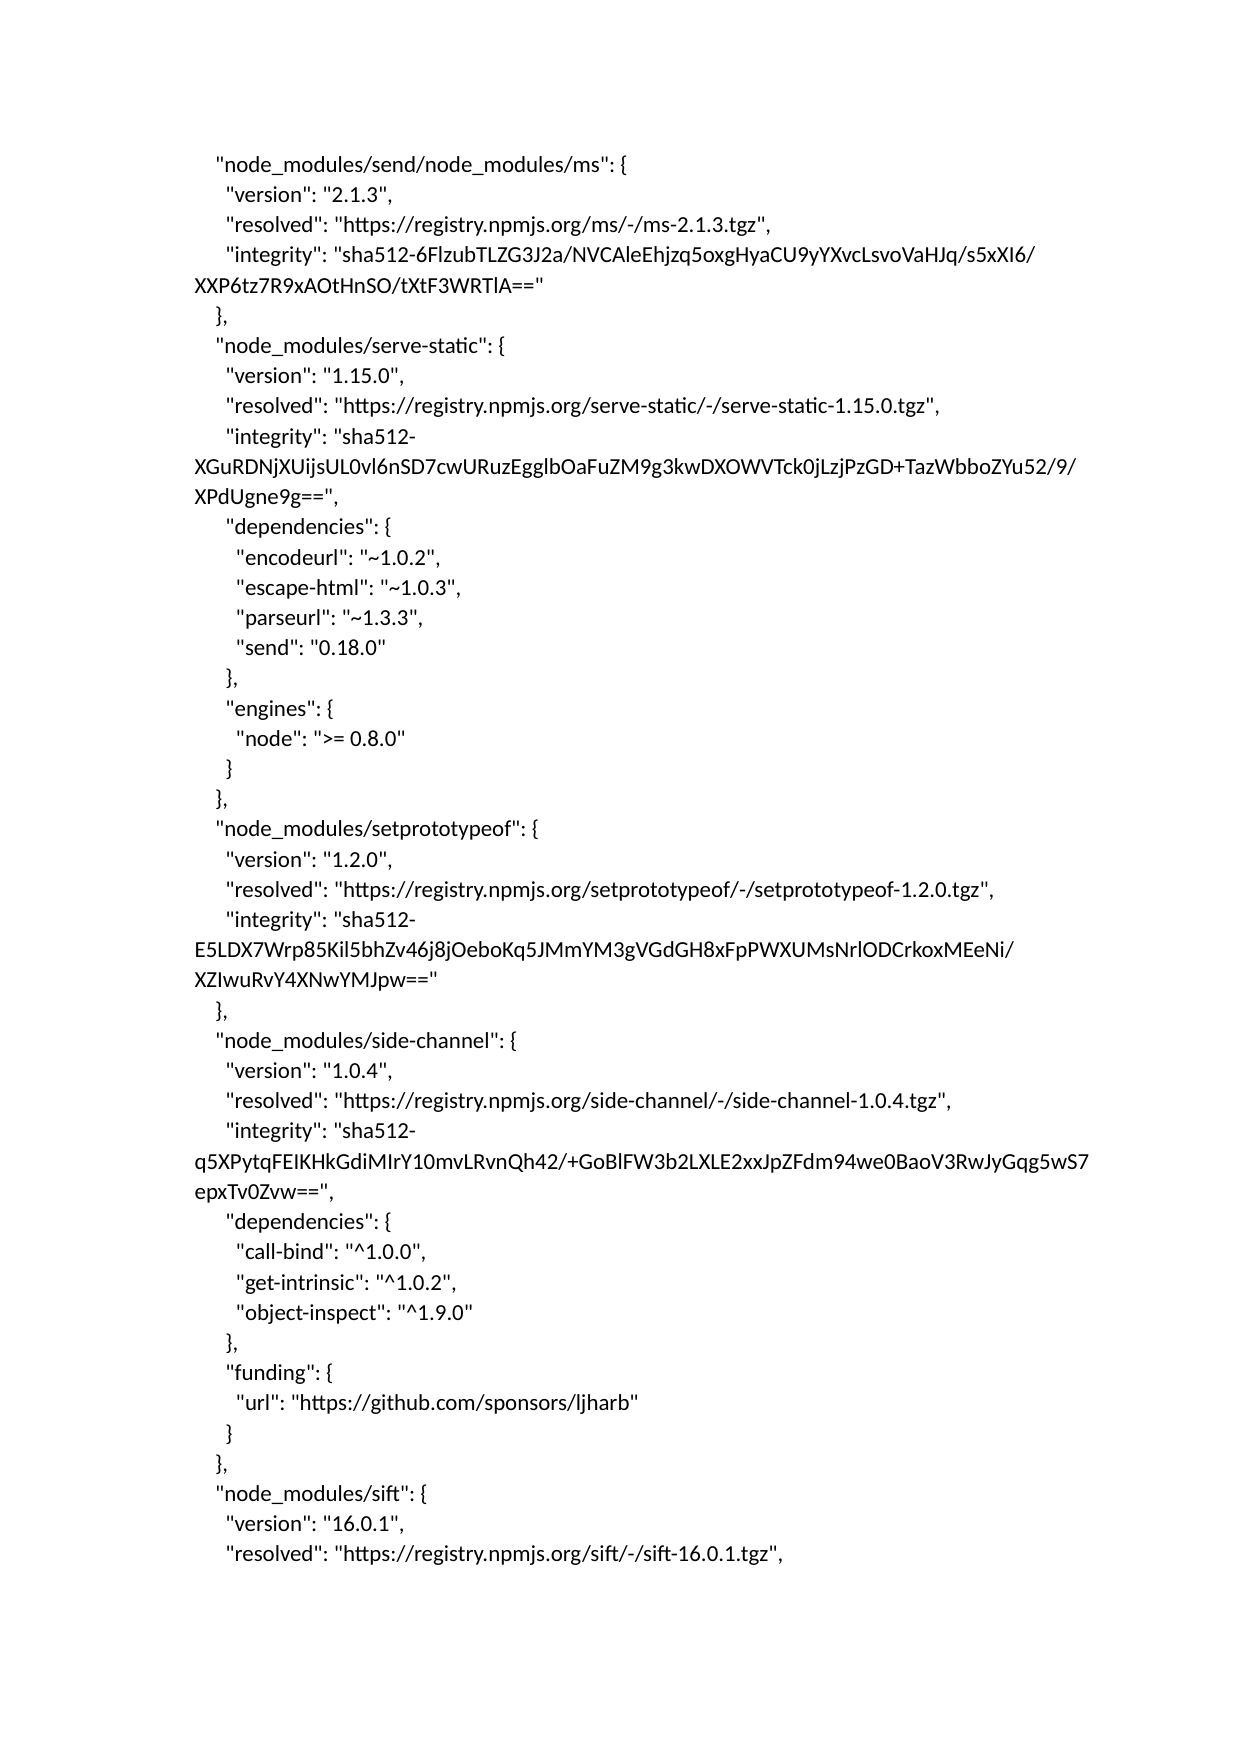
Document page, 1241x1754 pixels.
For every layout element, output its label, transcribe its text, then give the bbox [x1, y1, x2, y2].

text "version": "2.1.3", [194, 180, 1092, 208]
text "dependencies": { [194, 1207, 1092, 1235]
text "node": ">= 0.8.0" [194, 724, 1092, 752]
text "integrity": "sha512-XGuRDNjXUijsUL0vl6nSD7cwURuzEgglbOaFuZM9g3kwDXOWVTck0jLzjPzGD+TazWbboZYu52/9/XPdUgne9g==", [194, 422, 1092, 510]
text "send": "0.18.0" [194, 633, 1092, 661]
text "node_modules/setprototypeof": { [194, 814, 1092, 843]
text "version": "1.2.0", [194, 845, 1092, 873]
text "escape-html": "~1.0.3", [194, 573, 1092, 601]
text "parseurl": "~1.3.3", [194, 603, 1092, 631]
text }, [194, 663, 1092, 692]
text "resolved": "https://registry.npmjs.org/sift/-/sift-16.0.1.tgz", [194, 1539, 1092, 1568]
text } [194, 754, 1092, 782]
text }, [194, 301, 1092, 329]
text "resolved": "https://registry.npmjs.org/side-channel/-/side-channel-1.0.4.tgz", [194, 1086, 1092, 1114]
text "version": "1.0.4", [194, 1056, 1092, 1084]
text "node_modules/send/node_modules/ms": { [194, 150, 1092, 178]
text "call-bind": "^1.0.0", [194, 1237, 1092, 1266]
text "encodeurl": "~1.0.2", [194, 543, 1092, 571]
text "integrity": "sha512-6FlzubTLZG3J2a/NVCAleEhjzq5oxgHyaCU9yYXvcLsvoVaHJq/s5xXI6/XXP6tz7R9xAOtHnSO/tXtF3WRTlA==" [194, 241, 1092, 299]
text "dependencies": { [194, 512, 1092, 541]
text "node_modules/serve-static": { [194, 331, 1092, 359]
text } [194, 1419, 1092, 1447]
text "resolved": "https://registry.npmjs.org/serve-static/-/serve-static-1.15.0.tgz", [194, 392, 1092, 420]
text "engines": { [194, 694, 1092, 722]
text "node_modules/sift": { [194, 1479, 1092, 1507]
text "url": "https://github.com/sponsors/ljharb" [194, 1388, 1092, 1417]
text }, [194, 996, 1092, 1024]
text }, [194, 784, 1092, 812]
text "funding": { [194, 1358, 1092, 1386]
text "resolved": "https://registry.npmjs.org/ms/-/ms-2.1.3.tgz", [194, 210, 1092, 238]
text }, [194, 1449, 1092, 1477]
text "version": "1.15.0", [194, 361, 1092, 389]
text "object-inspect": "^1.9.0" [194, 1298, 1092, 1326]
text "resolved": "https://registry.npmjs.org/setprototypeof/-/setprototypeof-1.2.0.tgz", [194, 875, 1092, 903]
text "integrity": "sha512-E5LDX7Wrp85Kil5bhZv46j8jOeboKq5JMmYM3gVGdGH8xFpPWXUMsNrlODCrkoxMEeNi/XZIwuRvY4XNwYMJpw==" [194, 905, 1092, 994]
text "node_modules/side-channel": { [194, 1026, 1092, 1054]
text "get-intrinsic": "^1.0.2", [194, 1268, 1092, 1296]
text "integrity": "sha512-q5XPytqFEIKHkGdiMIrY10mvLRvnQh42/+GoBlFW3b2LXLE2xxJpZFdm94we0BaoV3RwJyGqg5wS7epxTv0Zvw==", [194, 1117, 1092, 1205]
text }, [194, 1328, 1092, 1356]
text "version": "16.0.1", [194, 1509, 1092, 1537]
